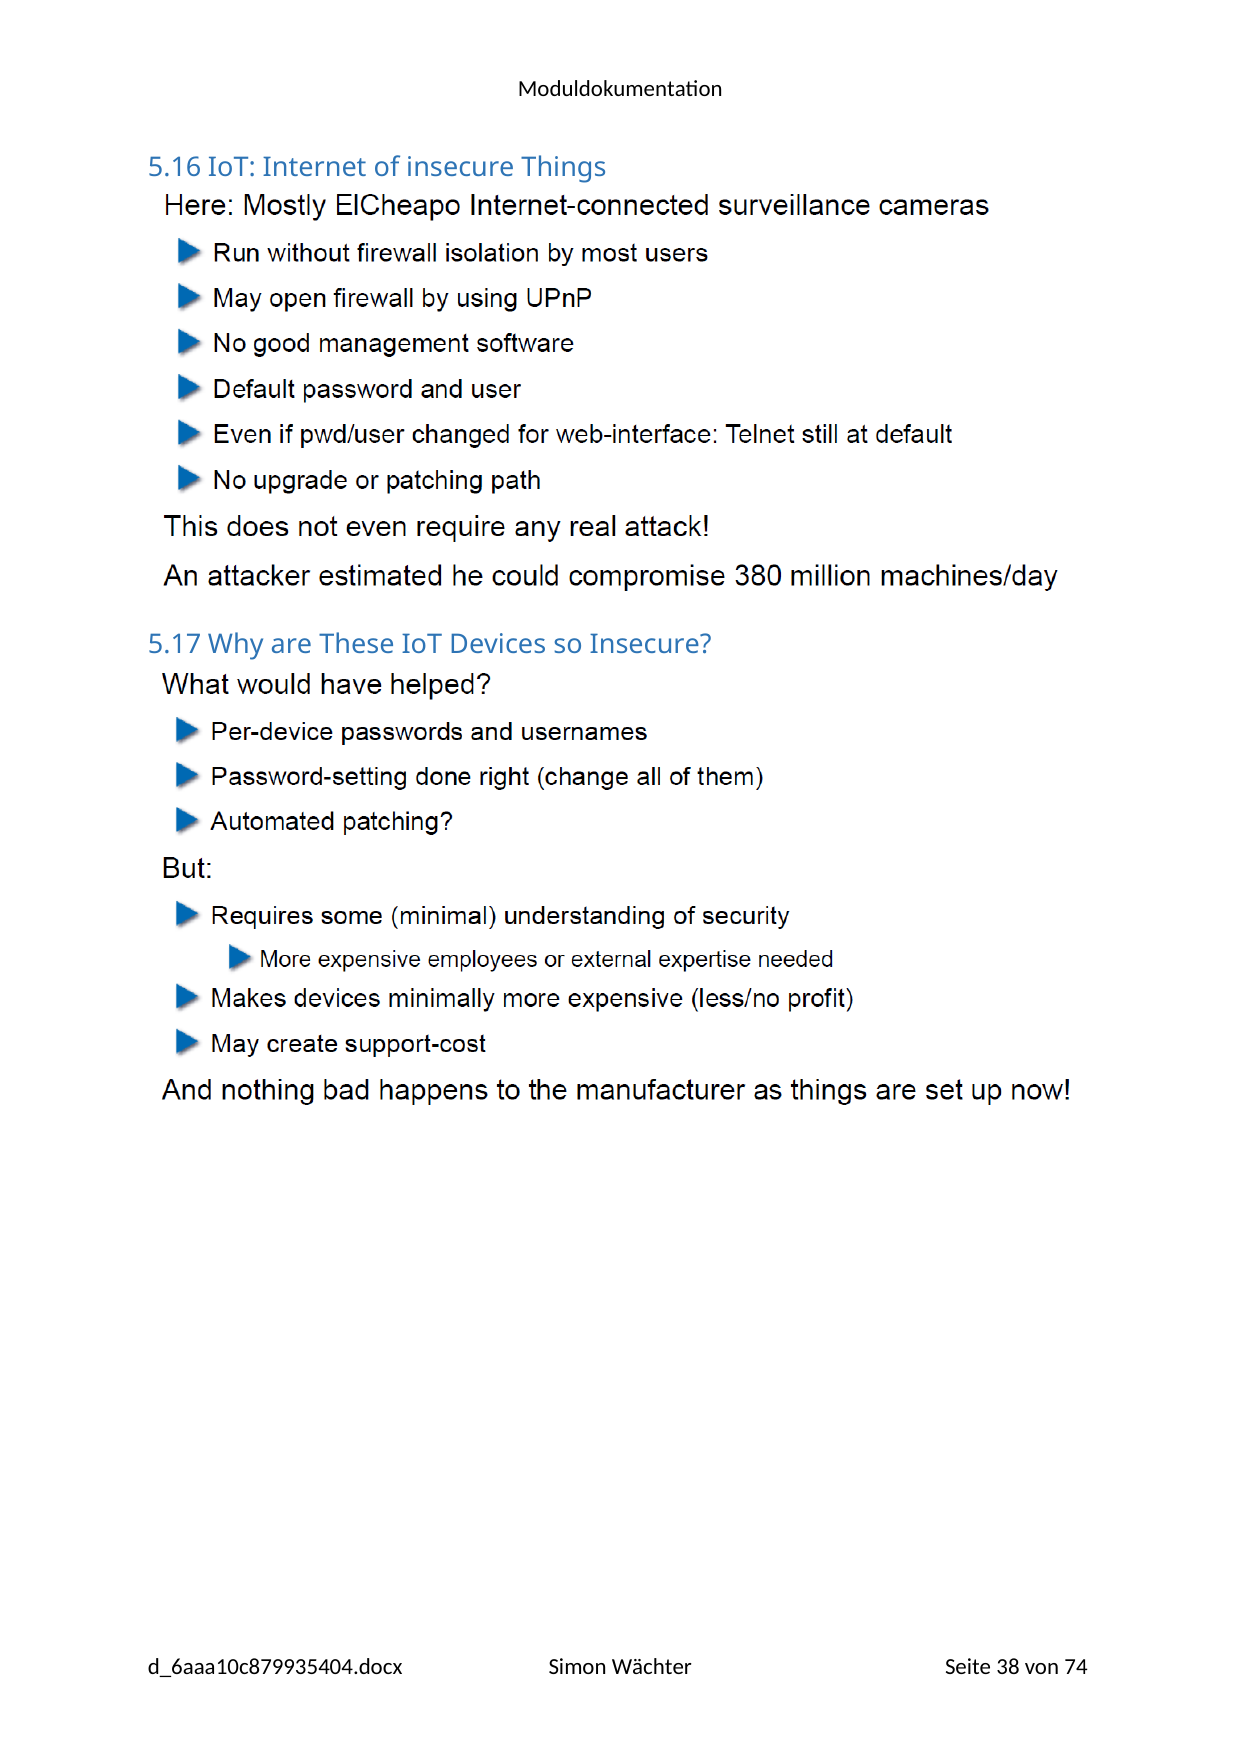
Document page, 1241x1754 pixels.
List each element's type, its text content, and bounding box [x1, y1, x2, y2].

picture [147, 187, 1093, 606]
picture [147, 664, 1093, 1123]
subtitle Why are These IoT Devices so Insecure? [148, 625, 1093, 662]
subtitle IoT: Internet of insecure Things [148, 148, 1093, 184]
